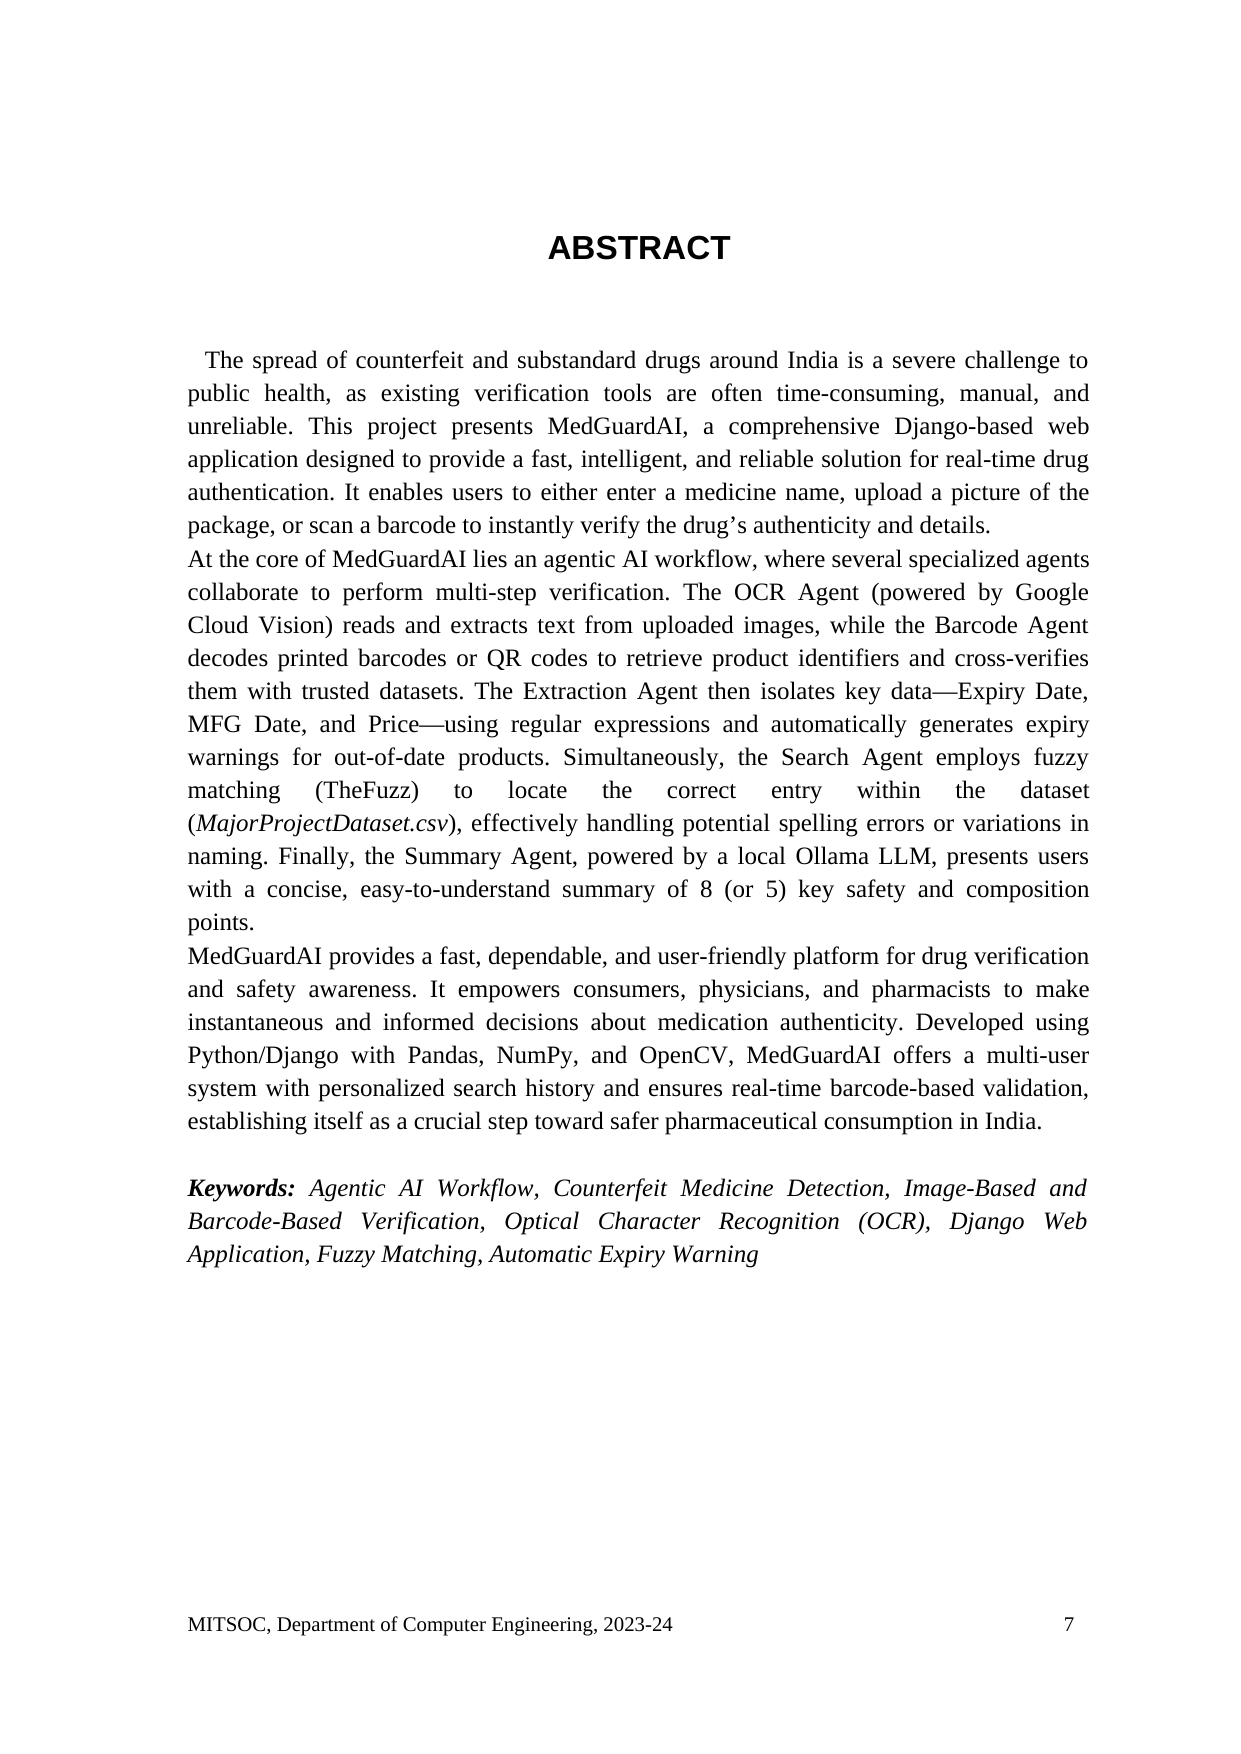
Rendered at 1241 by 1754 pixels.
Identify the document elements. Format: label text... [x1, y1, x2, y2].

text The spread of counterfeit and substandard drugs around India is a severe challenge to public health, as existing verification tools are often time-consuming, manual, and unreliable. This project presents MedGuardAI, a comprehensive Django-based web application designed to provide a fast, intelligent, and reliable solution for real-time drug authentication. It enables users to either enter a medicine name, upload a picture of the package, or scan a barcode to instantly verify the drug’s authenticity and details. [187, 345, 1090, 539]
text Keywords: Agentic AI Workflow, Counterfeit Medicine Detection, Image-Based and Barcode-Based Verification, Optical Character Recognition (OCR), Django Web Application, Fuzzy Matching, Automatic Expiry Warning [187, 1173, 1090, 1268]
text MedGuardAI provides a fast, dependable, and user-friendly platform for drug verification and safety awareness. It empowers consumers, physicians, and pharmacists to make instantaneous and informed decisions about medication authenticity. Developed using Python/Django with Pandas, NumPy, and OpenCV, MedGuardAI offers a multi-user system with personalized search history and ensures real-time barcode-based validation, establishing itself as a crucial step toward safer pharmaceutical consumption in India. [187, 941, 1090, 1135]
text At the core of MedGuardAI lies an agentic AI workflow, where several specialized agents collaborate to perform multi-step verification. The OCR Agent (powered by Google Cloud Vision) reads and extracts text from uploaded images, while the Barcode Agent decodes printed barcodes or QR codes to retrieve product identifiers and cross-verifies them with trusted datasets. The Extraction Agent then isolates key data—Expiry Date, MFG Date, and Price—using regular expressions and automatically generates expiry warnings for out-of-date products. Simultaneously, the Search Agent employs fuzzy matching (TheFuzz) to locate the correct entry within the dataset (MajorProjectDataset.csv), effectively handling potential spelling errors or variations in naming. Finally, the Summary Agent, powered by a local Ollama LLM, presents users with a concise, easy-to-understand summary of 8 (or 5) key safety and composition points. [187, 544, 1090, 936]
text ABSTRACT [187, 228, 1090, 267]
